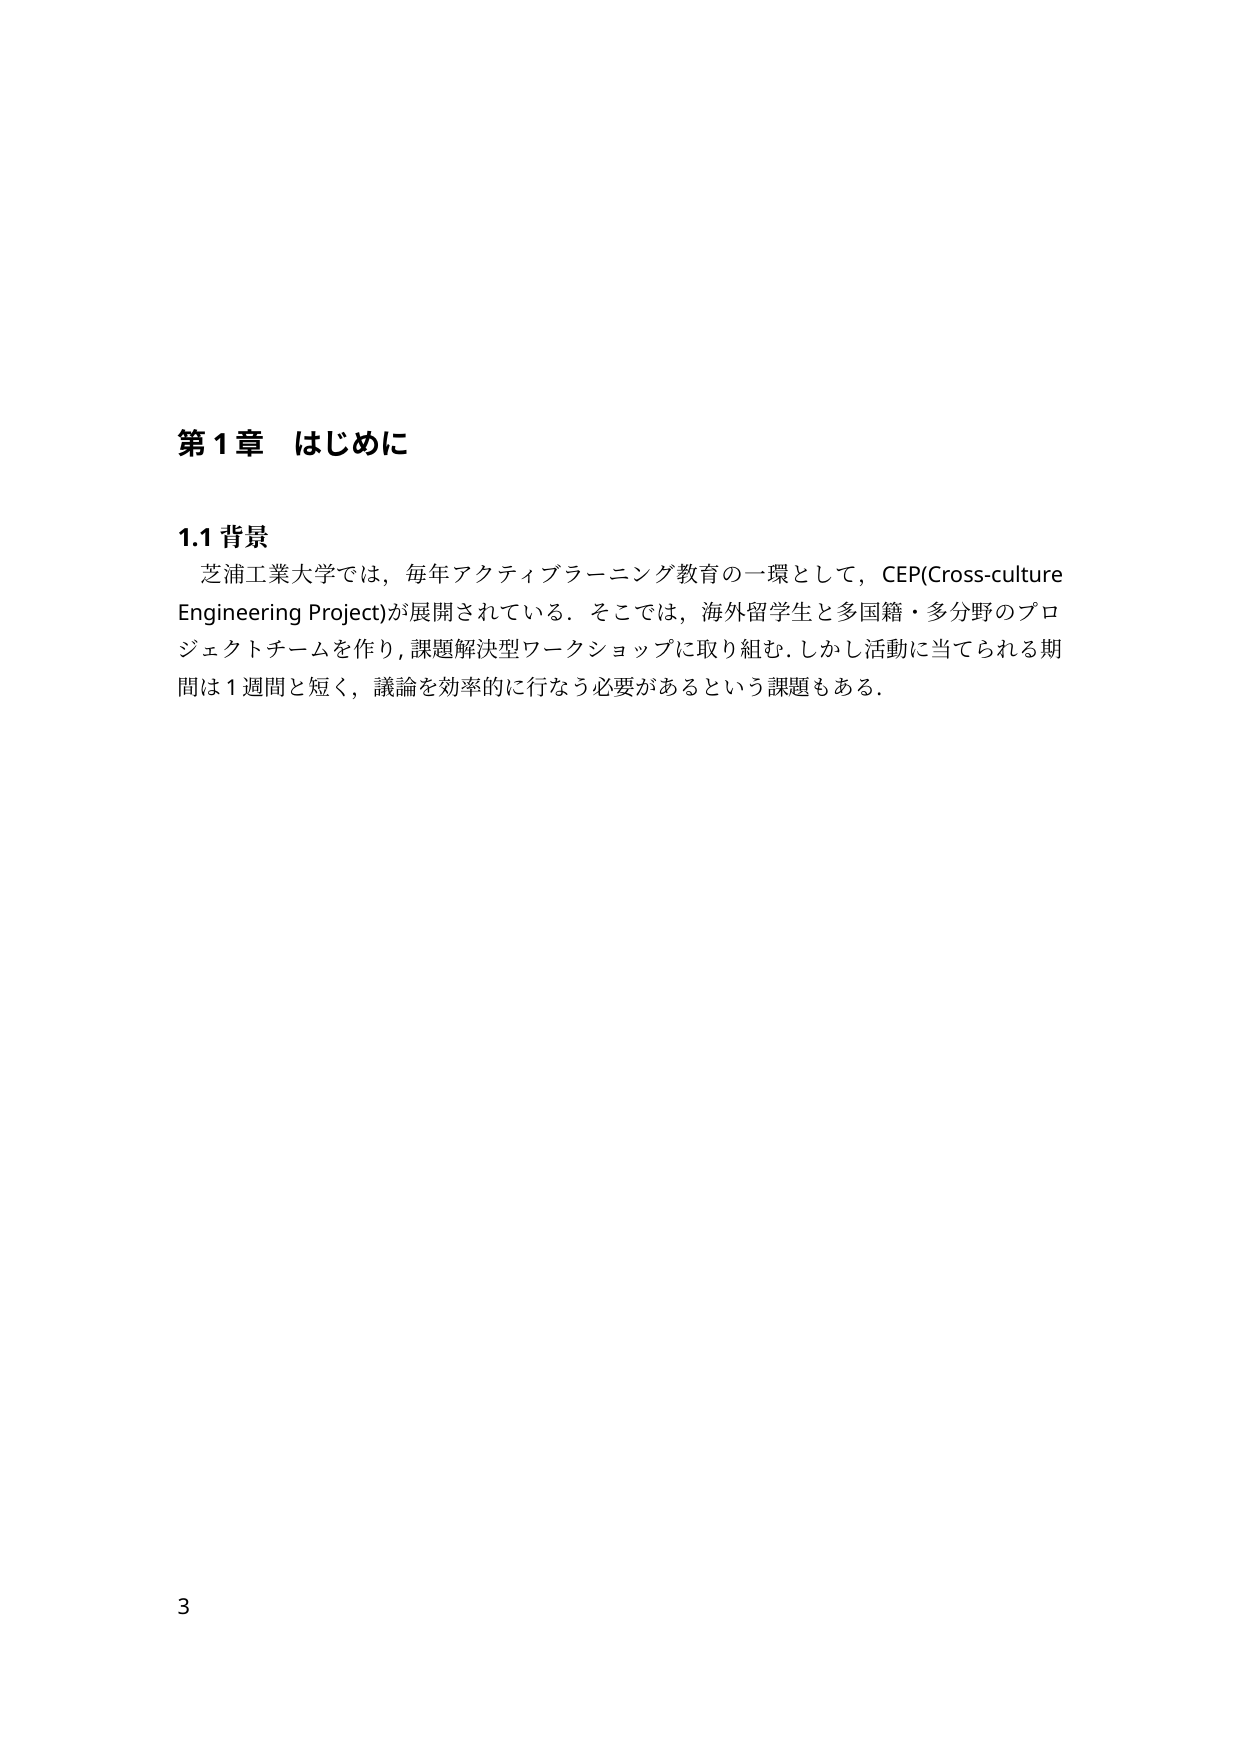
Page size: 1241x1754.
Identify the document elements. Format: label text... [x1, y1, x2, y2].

subtitle 1.1 背景 [177, 517, 1063, 554]
subtitle 第1章 はじめに [177, 404, 1063, 479]
text 芝浦工業大学では，毎年アクティブラーニング教育の一環として，CEP(Cross-culture Engineering Project)が展開されている．そこでは，海外留学生と多国籍・多分野のプロジェクトチームを作り, 課題解決型ワークショップに取り組む. しかし活動に当てられる期間は1週間と短く，議論を効率的に行なう必要があるという課題もある. [177, 554, 1063, 704]
